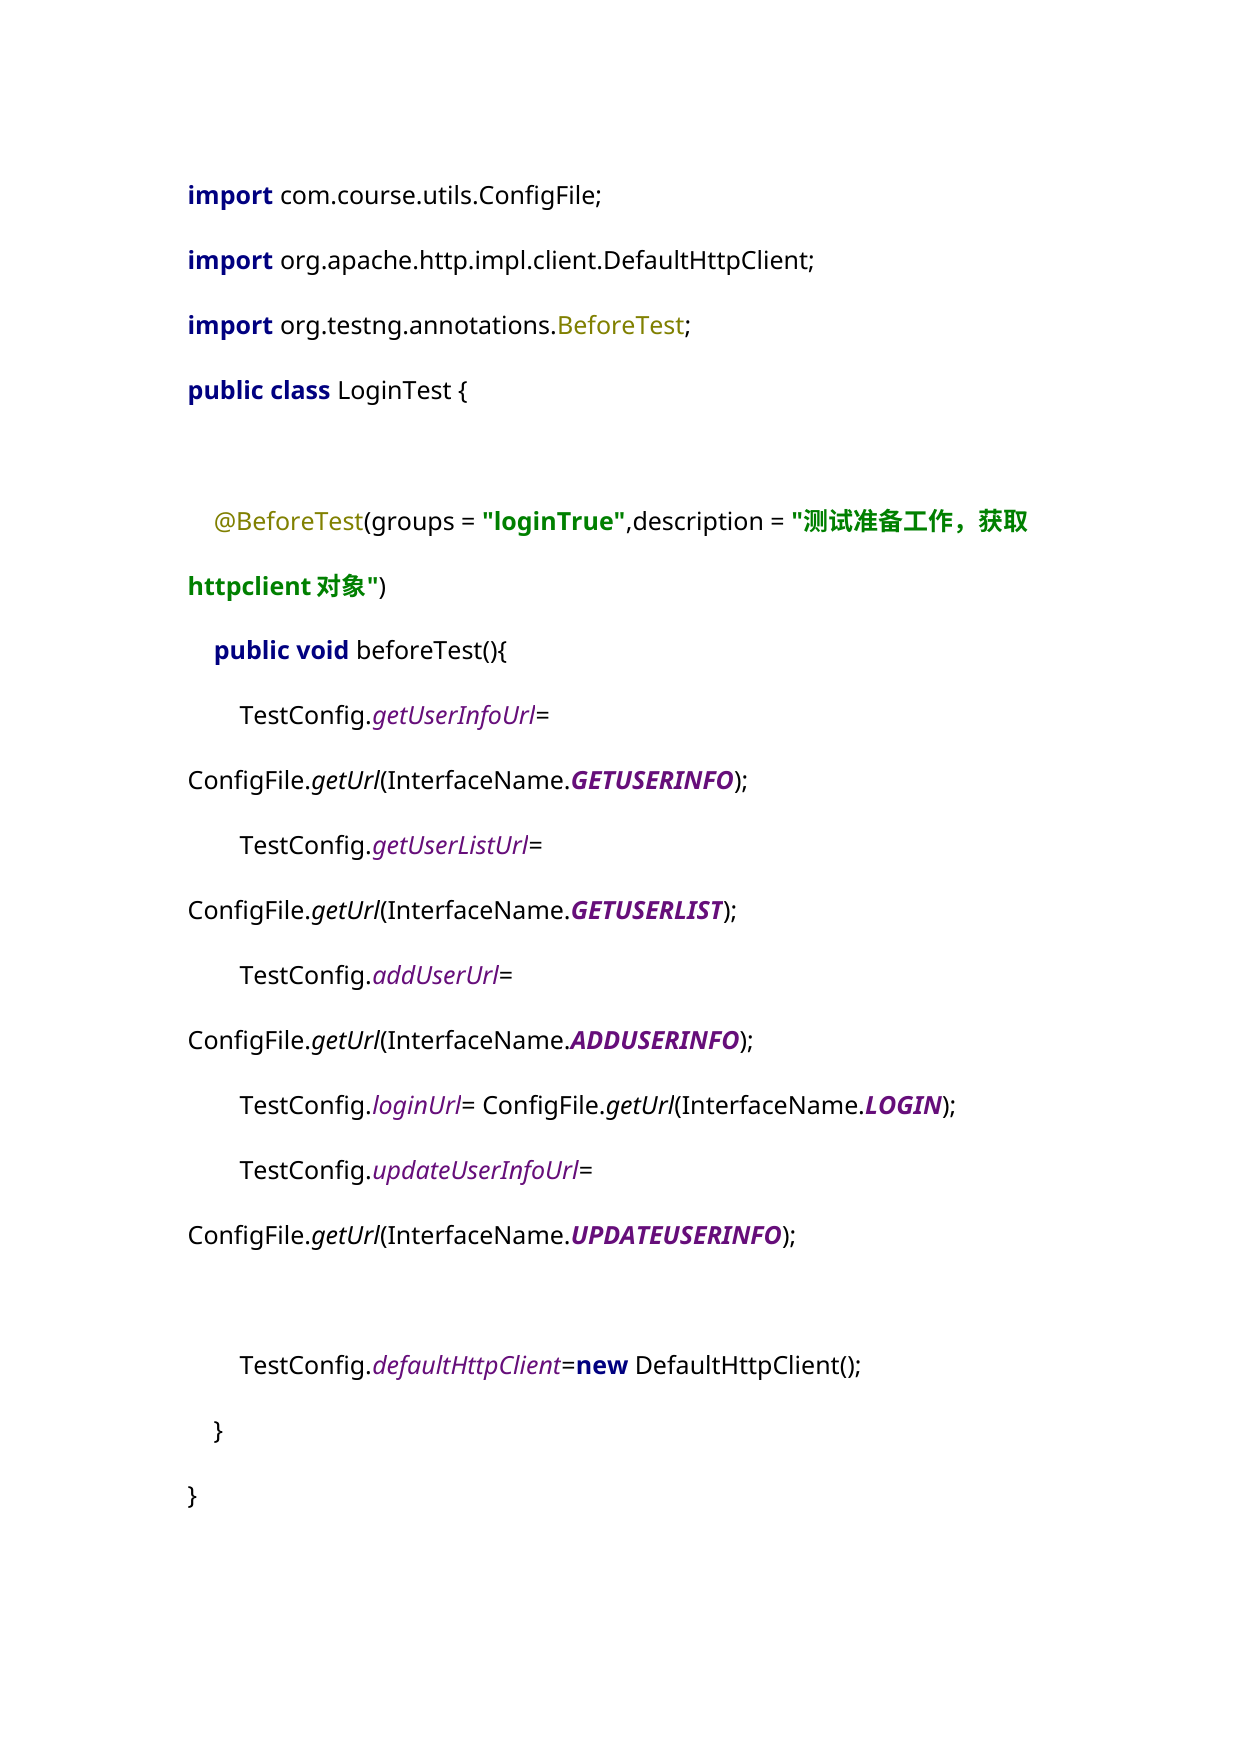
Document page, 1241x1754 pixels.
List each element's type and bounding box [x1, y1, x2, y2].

text [187, 162, 1053, 1527]
